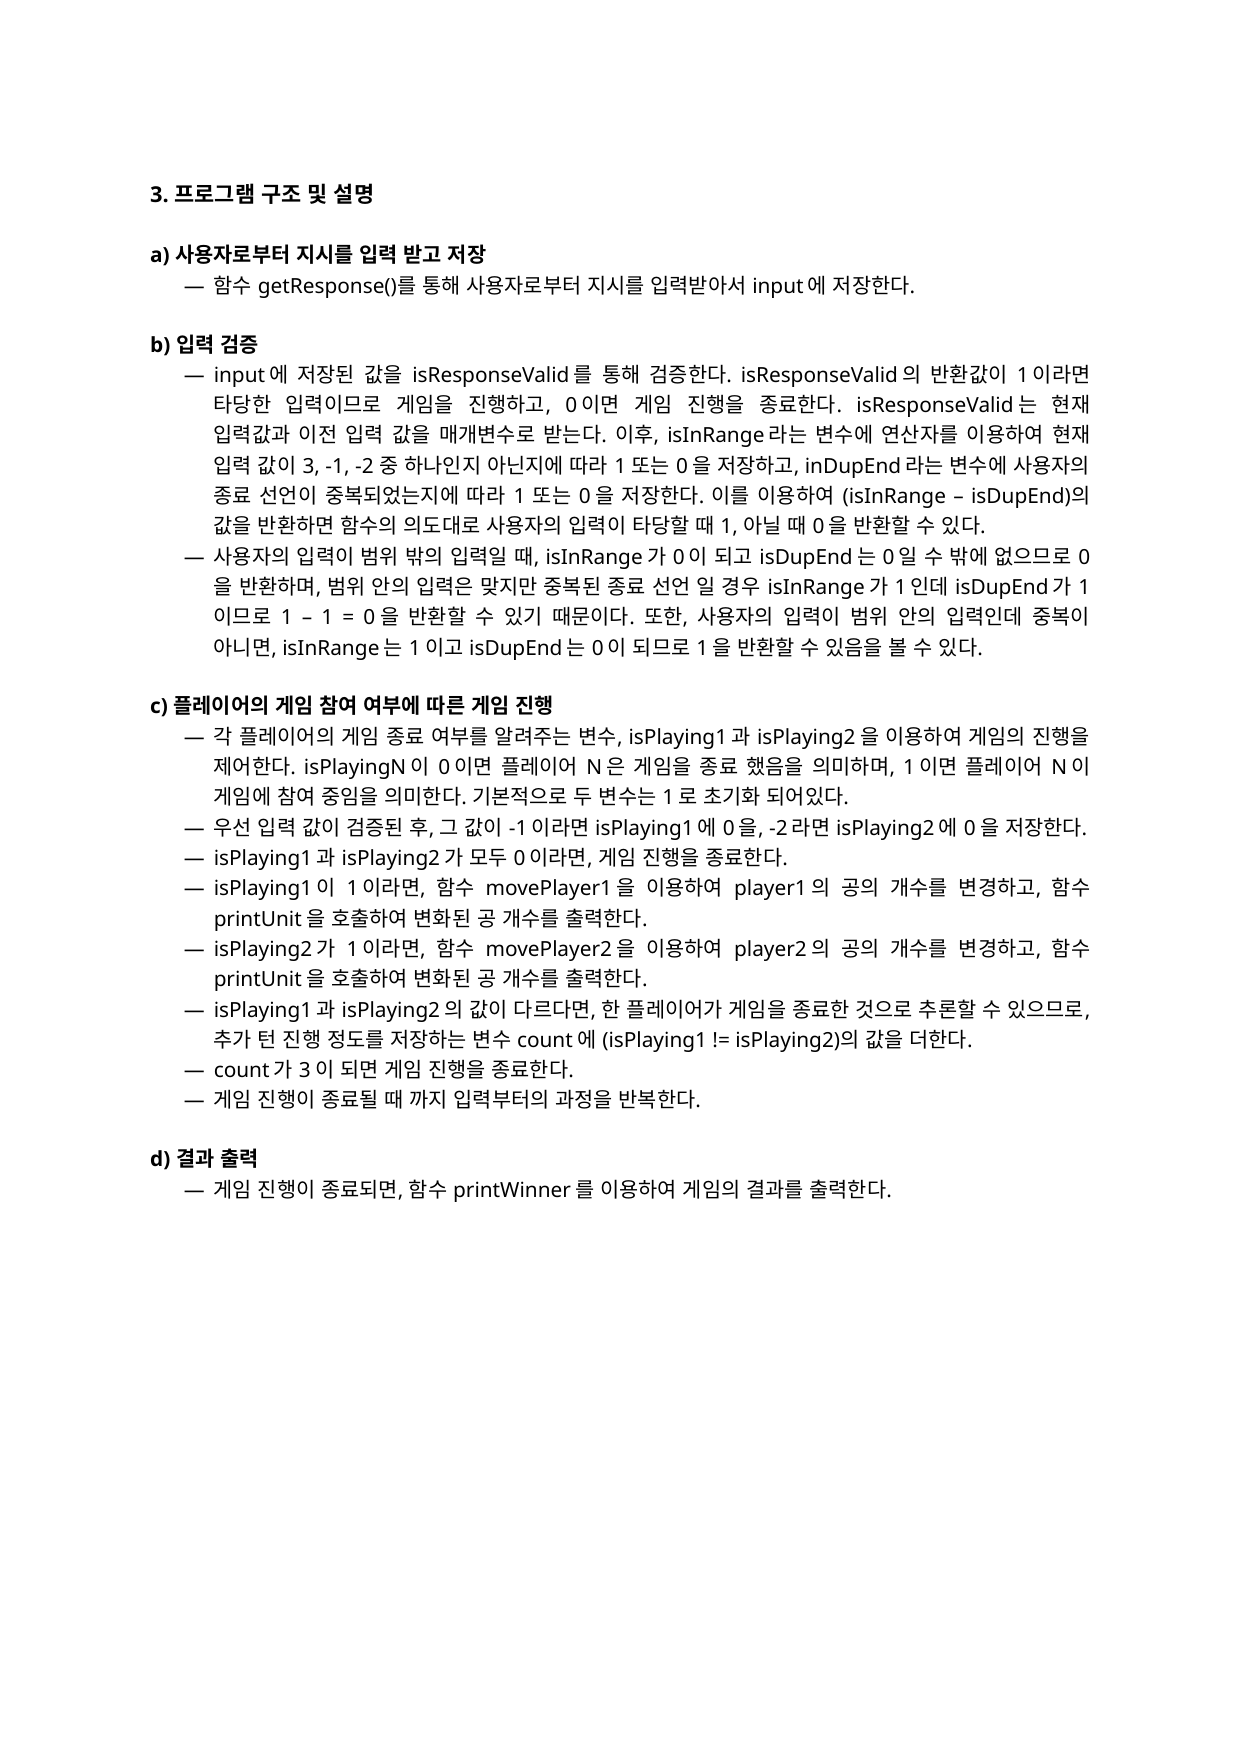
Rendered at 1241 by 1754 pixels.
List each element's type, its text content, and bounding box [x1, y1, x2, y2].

list 우선 입력 값이 검증된 후, 그 값이 -1이라면 isPlaying1에 0을, -2라면 isPlaying2에 0을 저장한다. [184, 811, 1090, 841]
list isPlaying1이 1이라면, 함수 movePlayer1을 이용하여 player1의 공의 개수를 변경하고, 함수 printUnit을 호출하여 변화된 공 개수를 출력한다. [184, 872, 1090, 932]
text c) 플레이어의 게임 참여 여부에 따른 게임 진행 [150, 690, 1090, 720]
list 게임 진행이 종료되면, 함수 printWinner를 이용하여 게임의 결과를 출력한다. [184, 1173, 1090, 1203]
list count가 3이 되면 게임 진행을 종료한다. [184, 1053, 1090, 1084]
list 게임 진행이 종료될 때 까지 입력부터의 과정을 반복한다. [184, 1084, 1090, 1114]
text a) 사용자로부터 지시를 입력 받고 저장 [150, 239, 1090, 269]
text b) 입력 검증 [150, 328, 1090, 358]
list 함수 getResponse()를 통해 사용자로부터 지시를 입력받아서 input에 저장한다. [184, 269, 1090, 299]
list isPlaying1과 isPlaying2의 값이 다르다면, 한 플레이어가 게임을 종료한 것으로 추론할 수 있으므로, 추가 턴 진행 정도를 저장하는 변수 count에 (isPlaying1 != isPlaying2)의 값을 더한다. [184, 993, 1090, 1053]
list isPlaying2가 1이라면, 함수 movePlayer2을 이용하여 player2의 공의 개수를 변경하고, 함수 printUnit을 호출하여 변화된 공 개수를 출력한다. [184, 932, 1090, 993]
list isPlaying1과 isPlaying2가 모두 0이라면, 게임 진행을 종료한다. [184, 841, 1090, 872]
list input에 저장된 값을 isResponseValid를 통해 검증한다. isResponseValid의 반환값이 1이라면 타당한 입력이므로 게임을 진행하고, 0이면 게임 진행을 종료한다. isResponseValid는 현재 입력값과 이전 입력 값을 매개변수로 받는다. 이후, isInRange라는 변수에 연산자를 이용하여 현재 입력 값이 3, -1, -2 중 하나인지 아닌지에 따라 1 또는 0을 저장하고, inDupEnd라는 변수에 사용자의 종료 선언이 중복되었는지에 따라 1 또는 0을 저장한다. 이를 이용하여 (isInRange – isDupEnd)의 값을 반환하면 함수의 의도대로 사용자의 입력이 타당할 때 1, 아닐 때 0을 반환할 수 있다. [184, 358, 1090, 540]
list 사용자의 입력이 범위 밖의 입력일 때, isInRange가 0이 되고 isDupEnd는 0일 수 밖에 없으므로 0을 반환하며, 범위 안의 입력은 맞지만 중복된 종료 선언 일 경우 isInRange가 1인데 isDupEnd가 1이므로 1 – 1 = 0을 반환할 수 있기 때문이다. 또한, 사용자의 입력이 범위 안의 입력인데 중복이 아니면, isInRange는 1이고 isDupEnd는 0이 되므로 1을 반환할 수 있음을 볼 수 있다. [184, 540, 1090, 661]
list 각 플레이어의 게임 종료 여부를 알려주는 변수, isPlaying1과 isPlaying2을 이용하여 게임의 진행을 제어한다. isPlayingN이 0이면 플레이어 N은 게임을 종료 했음을 의미하며, 1이면 플레이어 N이 게임에 참여 중임을 의미한다. 기본적으로 두 변수는 1로 초기화 되어있다. [184, 720, 1090, 811]
text 3. 프로그램 구조 및 설명 [150, 177, 1090, 209]
text d) 결과 출력 [150, 1142, 1090, 1173]
